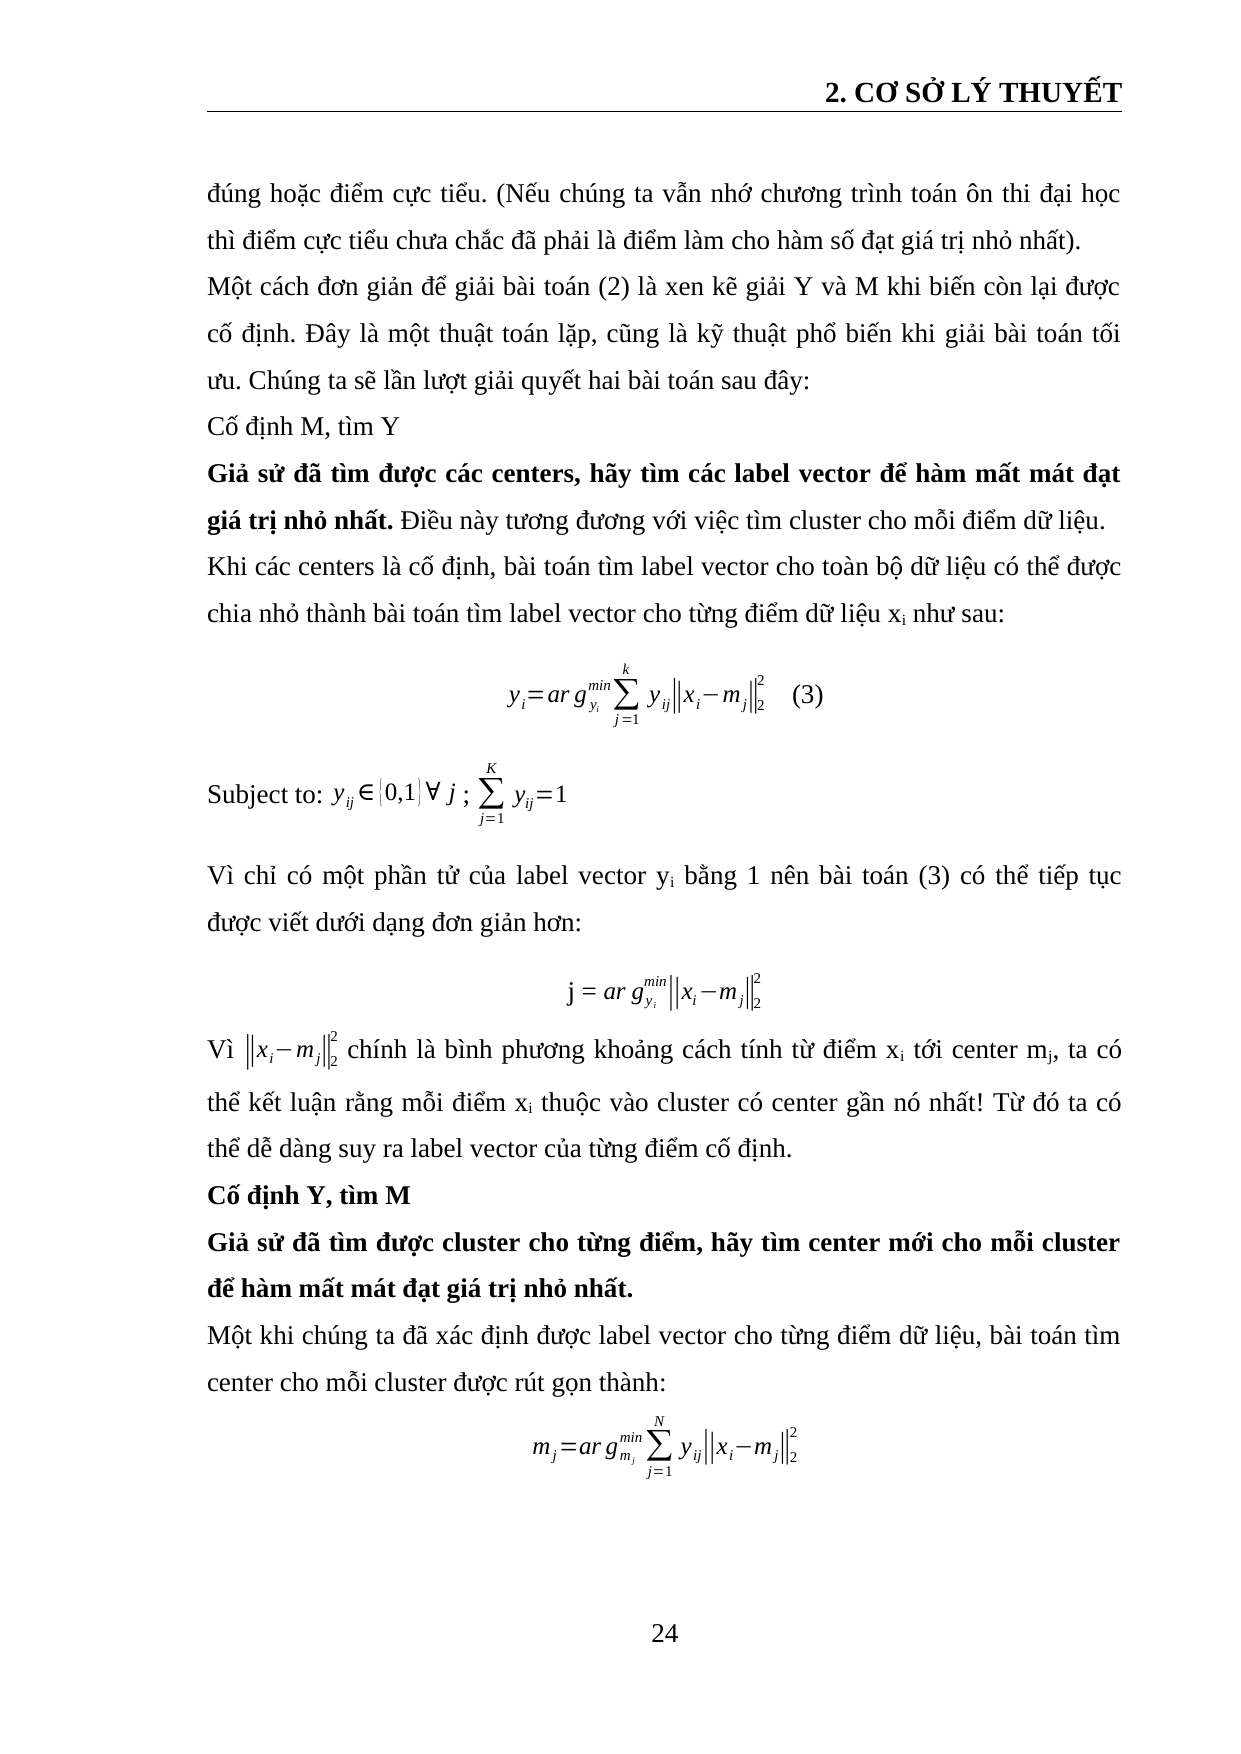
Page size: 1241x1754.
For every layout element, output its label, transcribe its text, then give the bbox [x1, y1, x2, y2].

text Vì chỉ có một phần tử của label vector yi bằng 1 nên bài toán (3) có thể tiếp tục được viết dưới dạng đơn giản hơn: [207, 859, 1122, 937]
text Giả sử đã tìm được cluster cho từng điểm, hãy tìm center mới cho mỗi cluster để hàm mất mát đạt giá trị nhỏ nhất. [207, 1226, 1122, 1303]
text Khi các centers là cố định, bài toán tìm label vector cho toàn bộ dữ liệu có thể được chia nhỏ thành bài toán tìm label vector cho từng điểm dữ liệu xi như sau: [207, 551, 1122, 628]
text Giả sử đã tìm được các centers, hãy tìm các label vector để hàm mất mát đạt giá trị nhỏ nhất. Điều này tương đương với việc tìm cluster cho mỗi điểm dữ liệu. [207, 457, 1122, 535]
text Cố định M, tìm Y [207, 411, 1122, 442]
text (3) [207, 661, 1122, 728]
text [207, 177, 1122, 255]
text Vì chính là bình phương khoảng cách tính từ điểm xi tới center mj, ta có thể kết luận rằng mỗi điểm xi thuộc vào cluster có center gần nó nhất! Từ đó ta có thể dễ dàng suy ra label vector của từng điểm cố định. [207, 1028, 1122, 1163]
text Một cách đơn giản để giải bài toán (2) là xen kẽ giải Y và M khi biến còn lại được cố định. Đây là một thuật toán lặp, cũng là kỹ thuật phổ biến khi giải bài toán tối ưu. Chúng ta sẽ lần lượt giải quyết hai bài toán sau đây: [207, 271, 1122, 395]
text Một khi chúng ta đã xác định được label vector cho từng điểm dữ liệu, bài toán tìm center cho mỗi cluster được rút gọn thành: [207, 1319, 1122, 1397]
text j = [207, 969, 1122, 1012]
text Cố định Y, tìm M [207, 1179, 1122, 1210]
text Subject to: ; [207, 760, 1122, 827]
